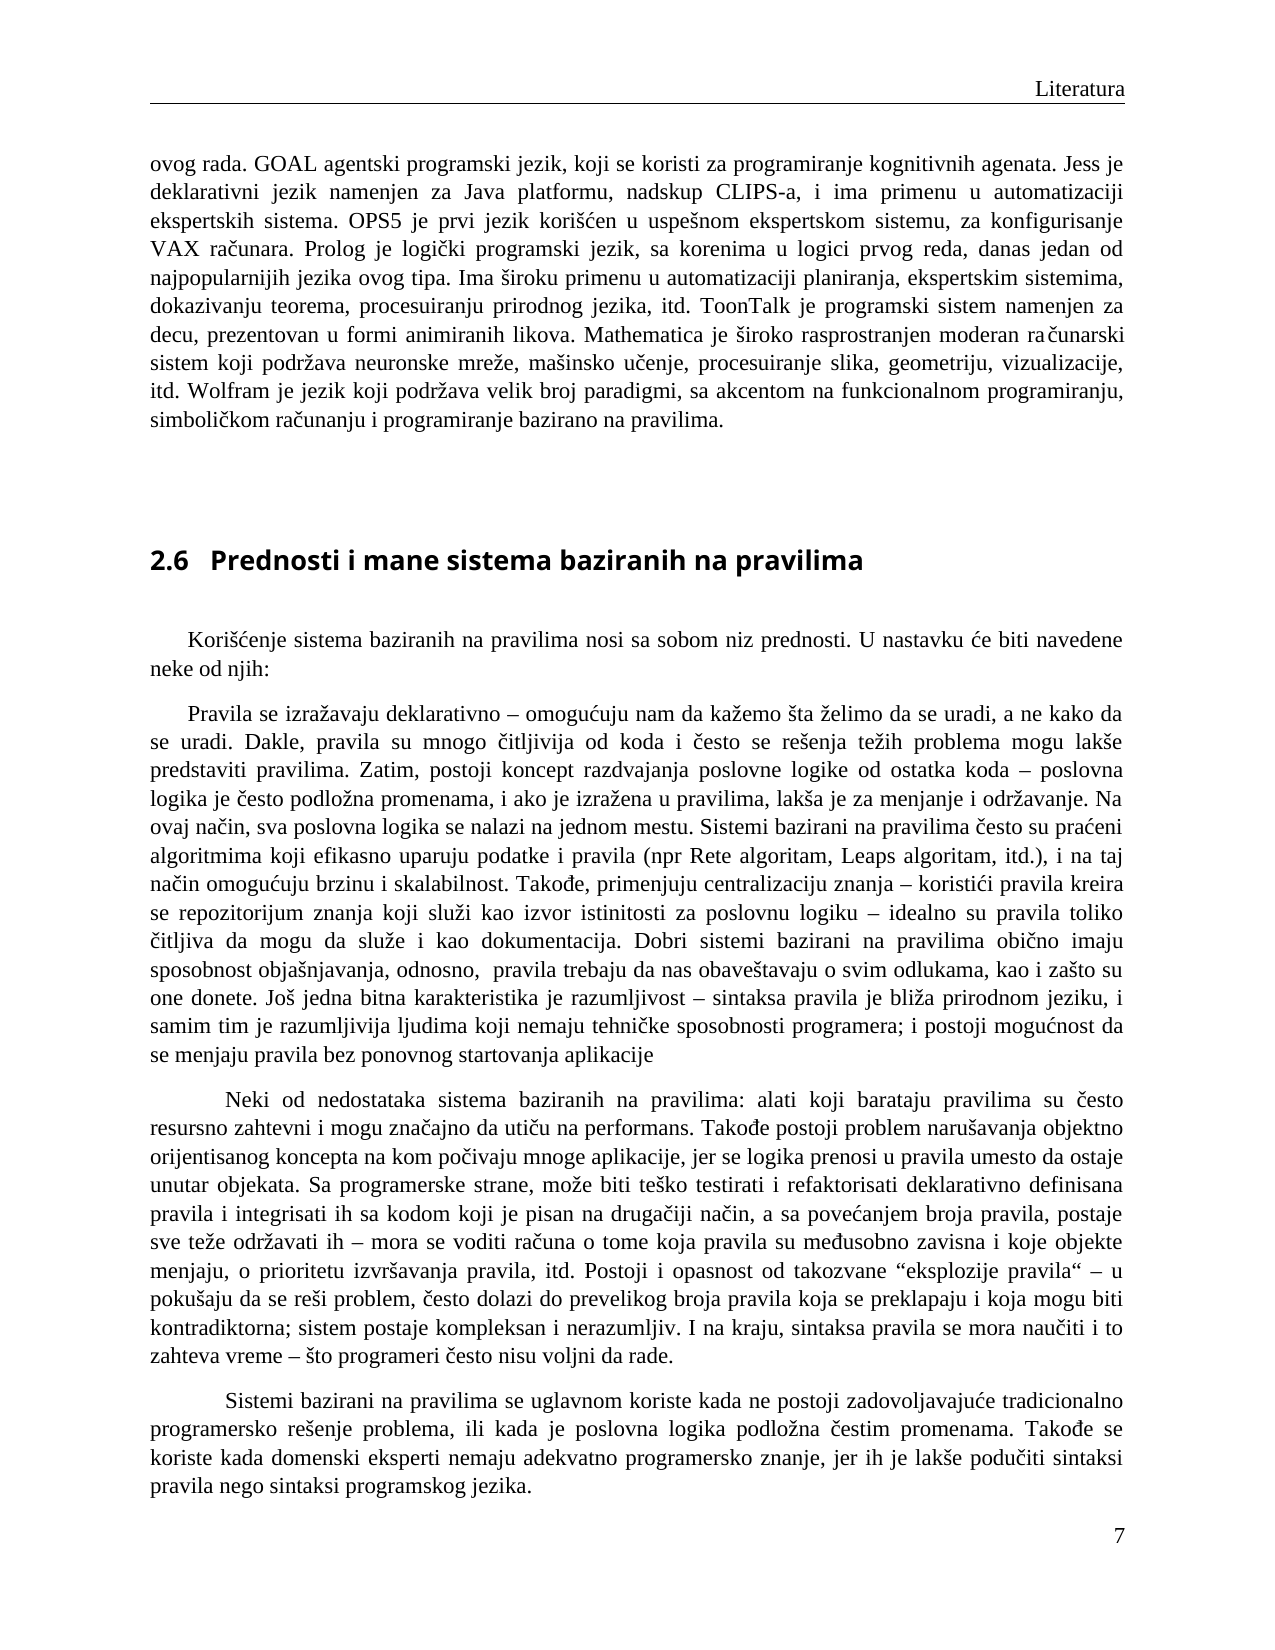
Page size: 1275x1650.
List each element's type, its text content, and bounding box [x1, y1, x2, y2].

text Korišćenje sistema baziranih na pravilima nosi sa sobom niz prednosti. U nastavku će biti navedene neke od njih: [150, 626, 1125, 681]
text Sistemi bazirani na pravilima se uglavnom koriste kada ne postoji zadovoljavajuće tradicionalno programersko rešenje problema, ili kada je poslovna logika podložna čestim promenama. Takođe se koriste kada domenski eksperti nemaju adekvatno programersko znanje, jer ih je lakše podučiti sintaksi pravila nego sintaksi programskog jezika. [150, 1387, 1125, 1499]
subtitle Prednosti i mane sistema baziranih na pravilima [150, 541, 1125, 578]
text Neki od nedostataka sistema baziranih na pravilima: alati koji barataju pravilima su često resursno zahtevni i mogu značajno da utiču na performans. Takođe postoji problem narušavanja objektno orijentisanog koncepta na kom počivaju mnoge aplikacije, jer se logika prenosi u pravila umesto da ostaje unutar objekata. Sa programerske strane, može biti teško testirati i refaktorisati deklarativno definisana pravila i integrisati ih sa kodom koji je pisan na drugačiji način, a sa povećanjem broja pravila, postaje sve teže održavati ih – mora se voditi računa o tome koja pravila su međusobno zavisna i koje objekte menjaju, o prioritetu izvršavanja pravila, itd. Postoji i opasnost od takozvane “eksplozije pravila“ – u pokušaju da se reši problem, često dolazi do prevelikog broja pravila koja se preklapaju i koja mogu biti kontradiktorna; sistem postaje kompleksan i nerazumljiv. I na kraju, sintaksa pravila se mora naučiti i to zahteva vreme – što programeri često nisu voljni da rade. [150, 1086, 1125, 1368]
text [150, 150, 1125, 432]
text Pravila se izražavaju deklarativno – omogućuju nam da kažemo šta želimo da se uradi, a ne kako da se uradi. Dakle, pravila su mnogo čitljivija od koda i često se rešenja težih problema mogu lakše predstaviti pravilima. Zatim, postoji koncept razdvajanja poslovne logike od ostatka koda – poslovna logika je često podložna promenama, i ako je izražena u pravilima, lakša je za menjanje i održavanje. Na ovaj način, sva poslovna logika se nalazi na jednom mestu. Sistemi bazirani na pravilima često su praćeni algoritmima koji efikasno uparuju podatke i pravila (npr Rete algoritam, Leaps algoritam, itd.), i na taj način omogućuju brzinu i skalabilnost. Takođe, primenjuju centralizaciju znanja – koristići pravila kreira se repozitorijum znanja koji služi kao izvor istinitosti za poslovnu logiku – idealno su pravila toliko čitljiva da mogu da služe i kao dokumentacija. Dobri sistemi bazirani na pravilima obično imaju sposobnost objašnjavanja, odnosno, pravila trebaju da nas obaveštavaju o svim odlukama, kao i zašto su one donete. Još jedna bitna karakteristika je razumljivost – sintaksa pravila je bliža prirodnom jeziku, i samim tim je razumljivija ljudima koji nemaju tehničke sposobnosti programera; i postoji mogućnost da se menjaju pravila bez ponovnog startovanja aplikacije [150, 700, 1125, 1067]
